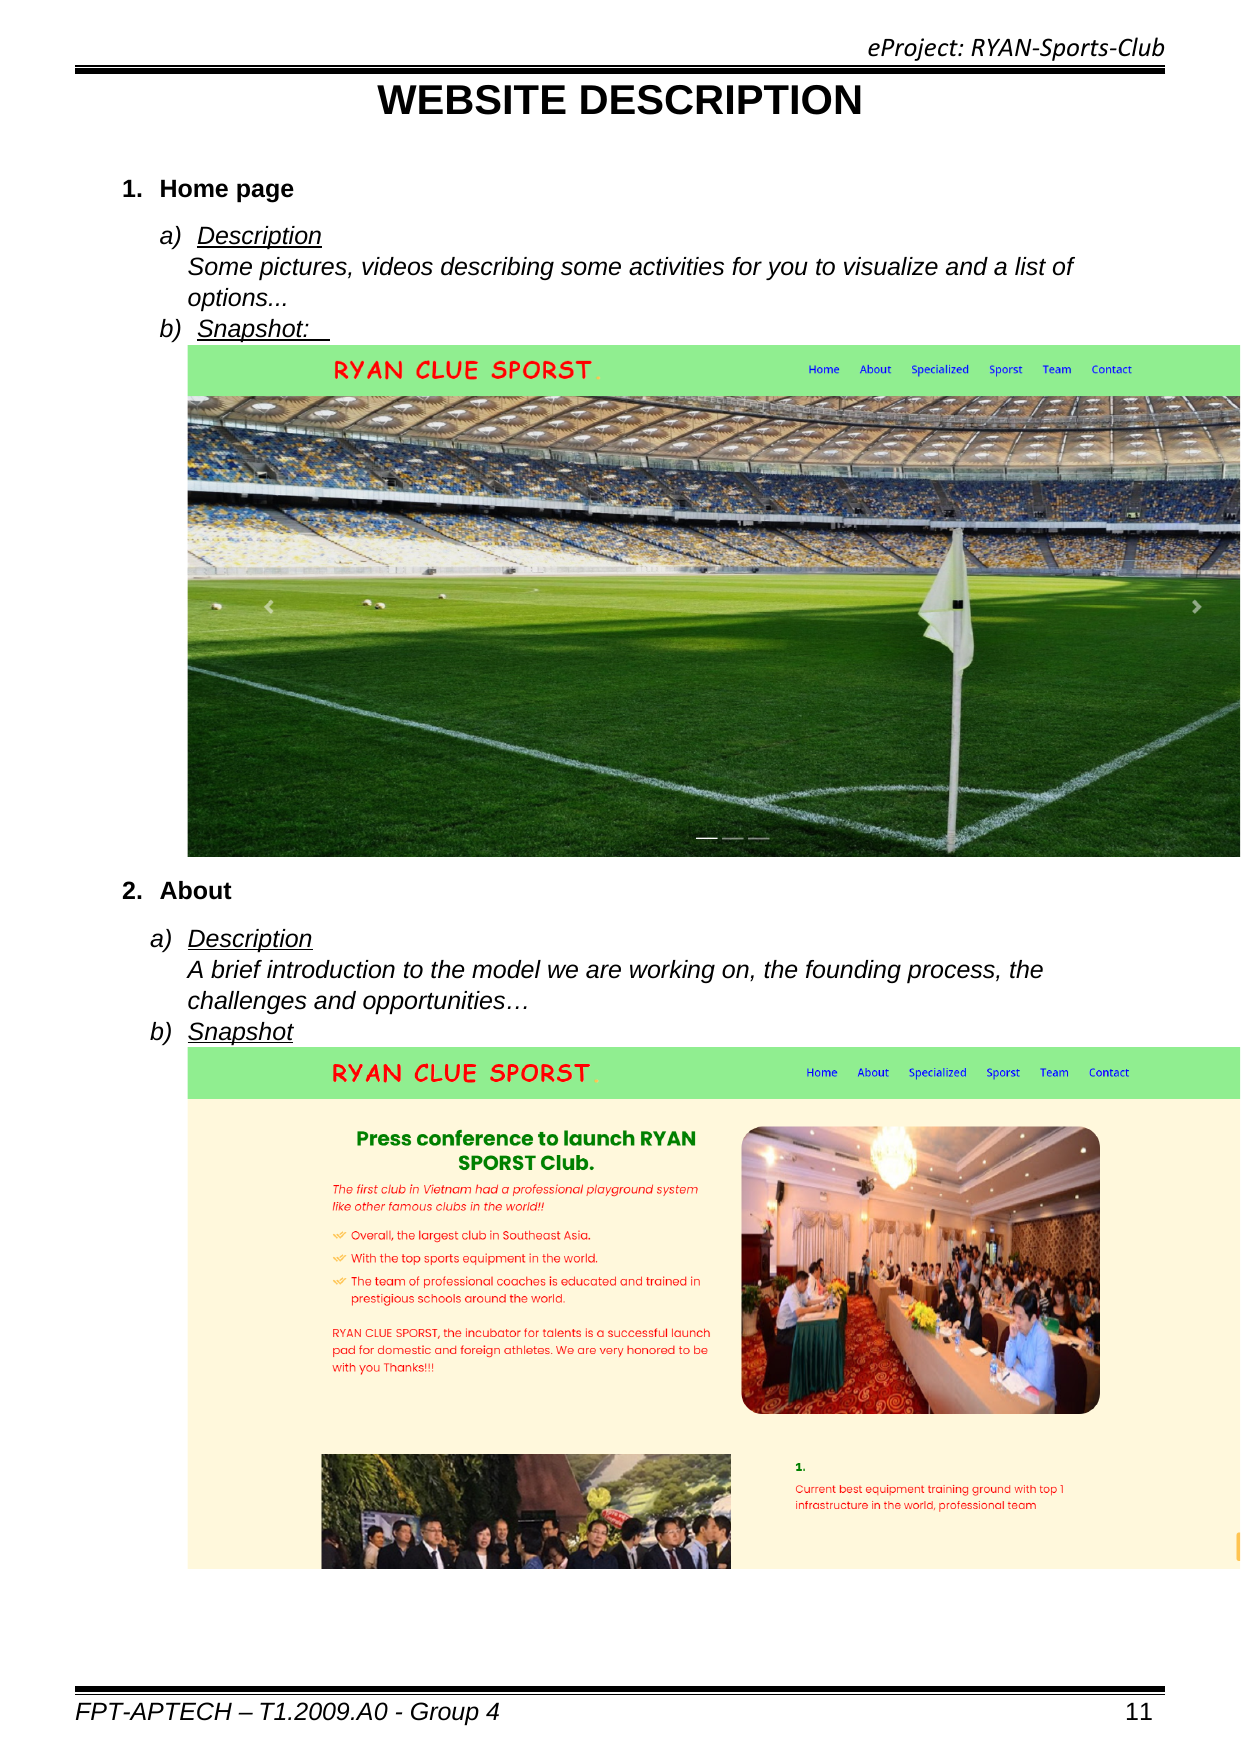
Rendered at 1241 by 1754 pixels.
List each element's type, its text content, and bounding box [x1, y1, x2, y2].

list Some pictures, videos describing some activities for you to visualize and a list of options... [187, 252, 1165, 312]
list Snapshot: [159, 314, 1165, 343]
list Description [150, 923, 1165, 952]
list Description [159, 221, 1165, 250]
picture [187, 345, 1241, 857]
subtitle About [122, 876, 1165, 904]
subtitle Home page [122, 173, 1165, 202]
list A brief introduction to the model we are working on, the founding process, the challenges and opportunities… [187, 954, 1165, 1014]
list Snapshot [150, 1017, 1165, 1045]
subtitle WEBSITE DESCRIPTION [75, 75, 1165, 123]
picture [187, 1047, 1241, 1569]
